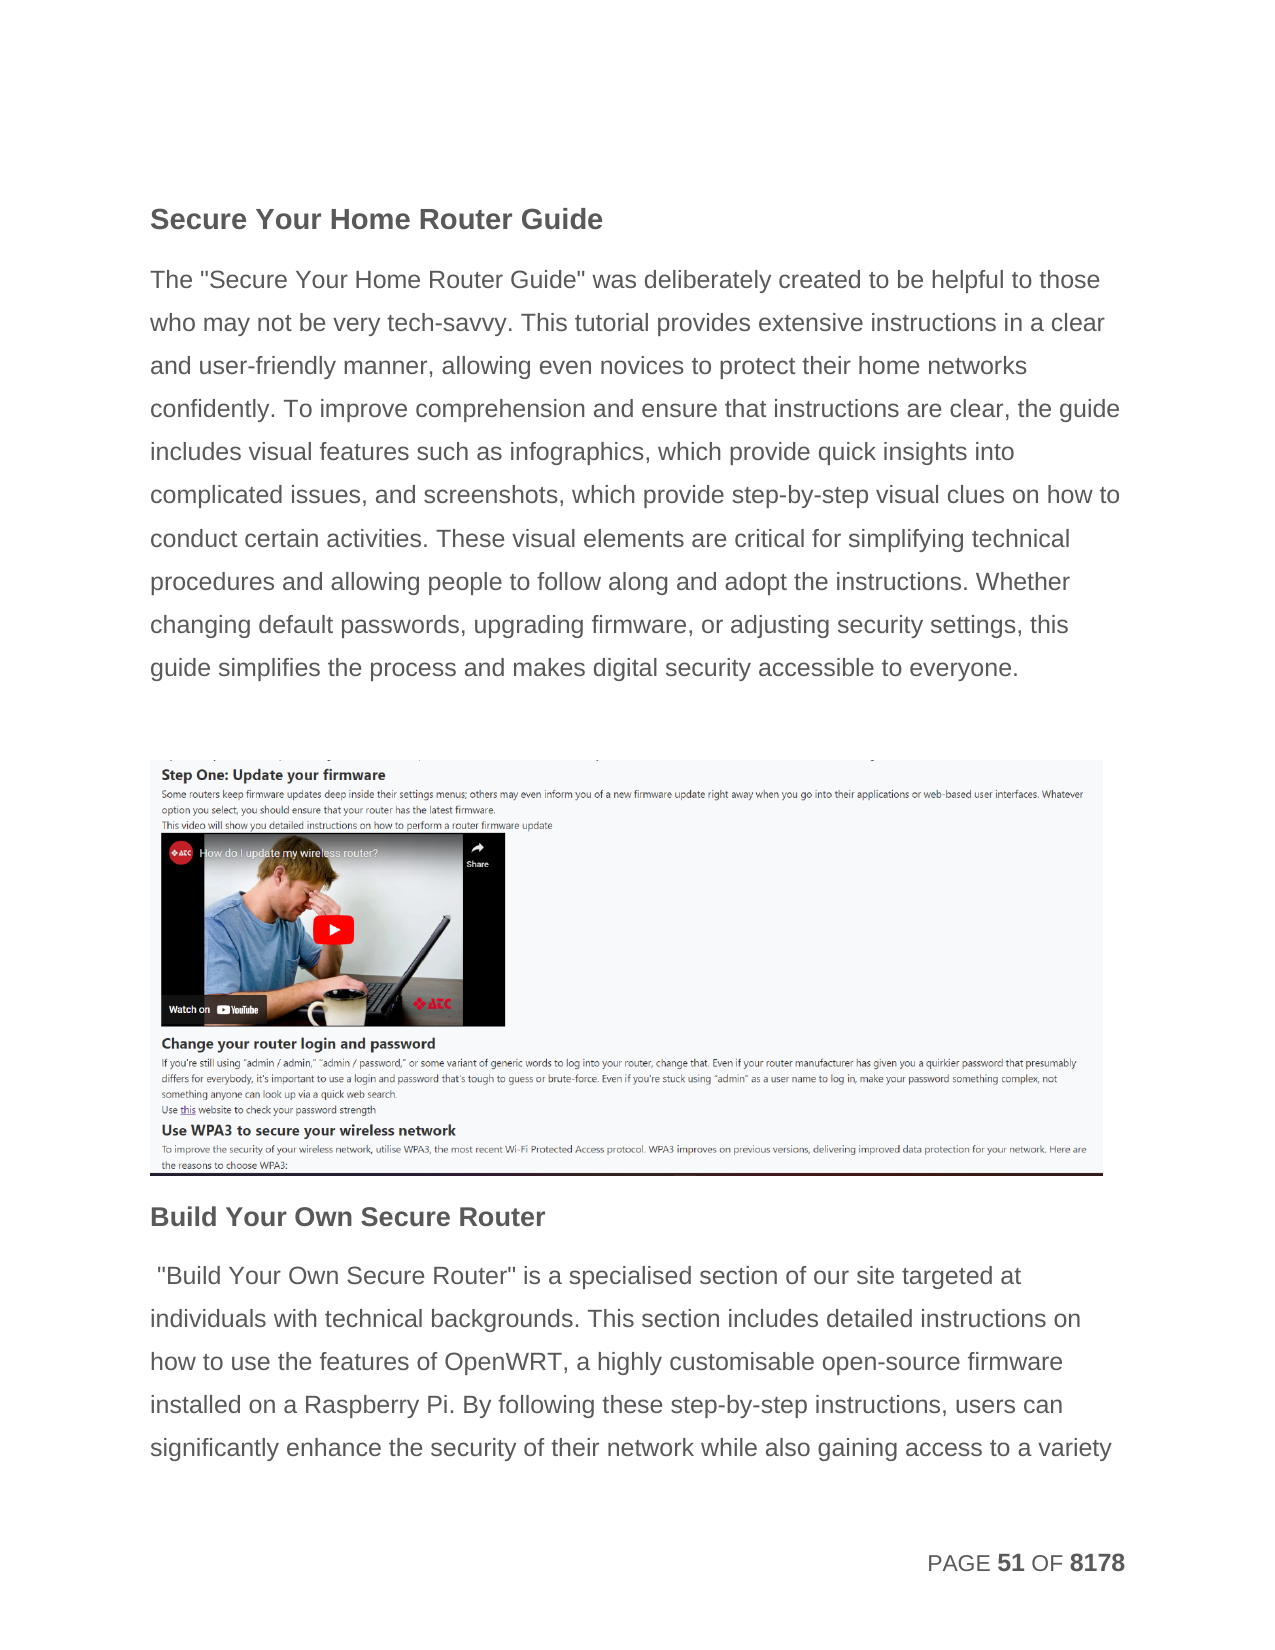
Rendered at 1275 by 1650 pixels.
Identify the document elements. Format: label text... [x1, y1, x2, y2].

text The "Secure Your Home Router Guide" was deliberately created to be helpful to those who may not be very tech-savvy. This tutorial provides extensive instructions in a clear and user-friendly manner, allowing even novices to protect their home networks confidently. To improve comprehension and ensure that instructions are clear, the guide includes visual features such as infographics, which provide quick insights into complicated issues, and screenshots, which provide step-by-step visual clues on how to conduct certain activities. These visual elements are critical for simplifying technical procedures and allowing people to follow along and adopt the instructions. Whether changing default passwords, upgrading firmware, or adjusting security settings, this guide simplifies the process and makes digital security accessible to everyone. [150, 265, 1125, 682]
text Secure Your Home Router Guide [150, 202, 1125, 236]
text Build Your Own Secure Router [150, 1201, 1125, 1232]
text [150, 1261, 1125, 1462]
picture [150, 760, 1103, 1176]
